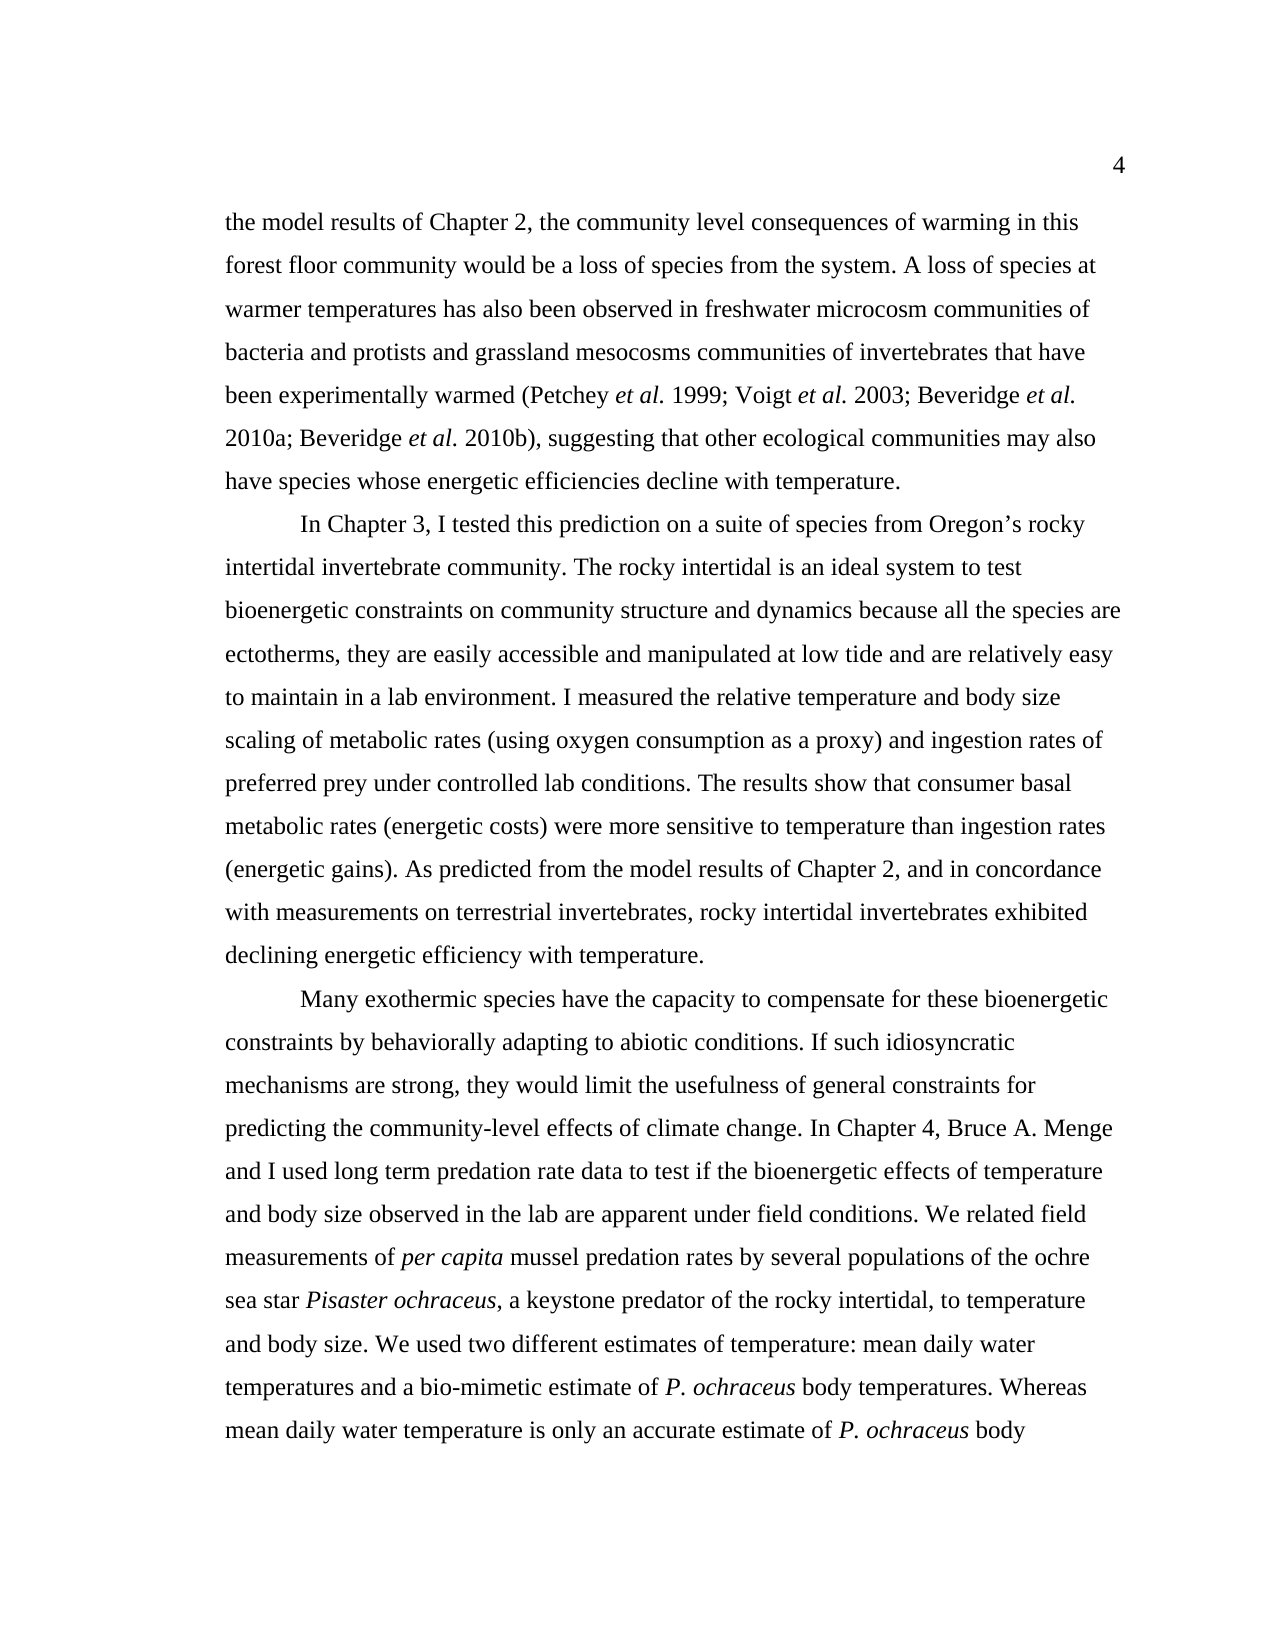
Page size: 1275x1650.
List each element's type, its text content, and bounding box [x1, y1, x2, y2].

text In Chapter 3, I tested this prediction on a suite of species from Oregon’s rocky intertidal invertebrate community. The rocky intertidal is an ideal system to test bioenergetic constraints on community structure and dynamics because all the species are ectotherms, they are easily accessible and manipulated at low tide and are relatively easy to maintain in a lab environment. I measured the relative temperature and body size scaling of metabolic rates (using oxygen consumption as a proxy) and ingestion rates of preferred prey under controlled lab conditions. The results show that consumer basal metabolic rates (energetic costs) were more sensitive to temperature than ingestion rates (energetic gains). As predicted from the model results of Chapter 2, and in concordance with measurements on terrestrial invertebrates, rocky intertidal invertebrates exhibited declining energetic efficiency with temperature. [225, 509, 1125, 969]
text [225, 984, 1125, 1444]
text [225, 207, 1125, 495]
